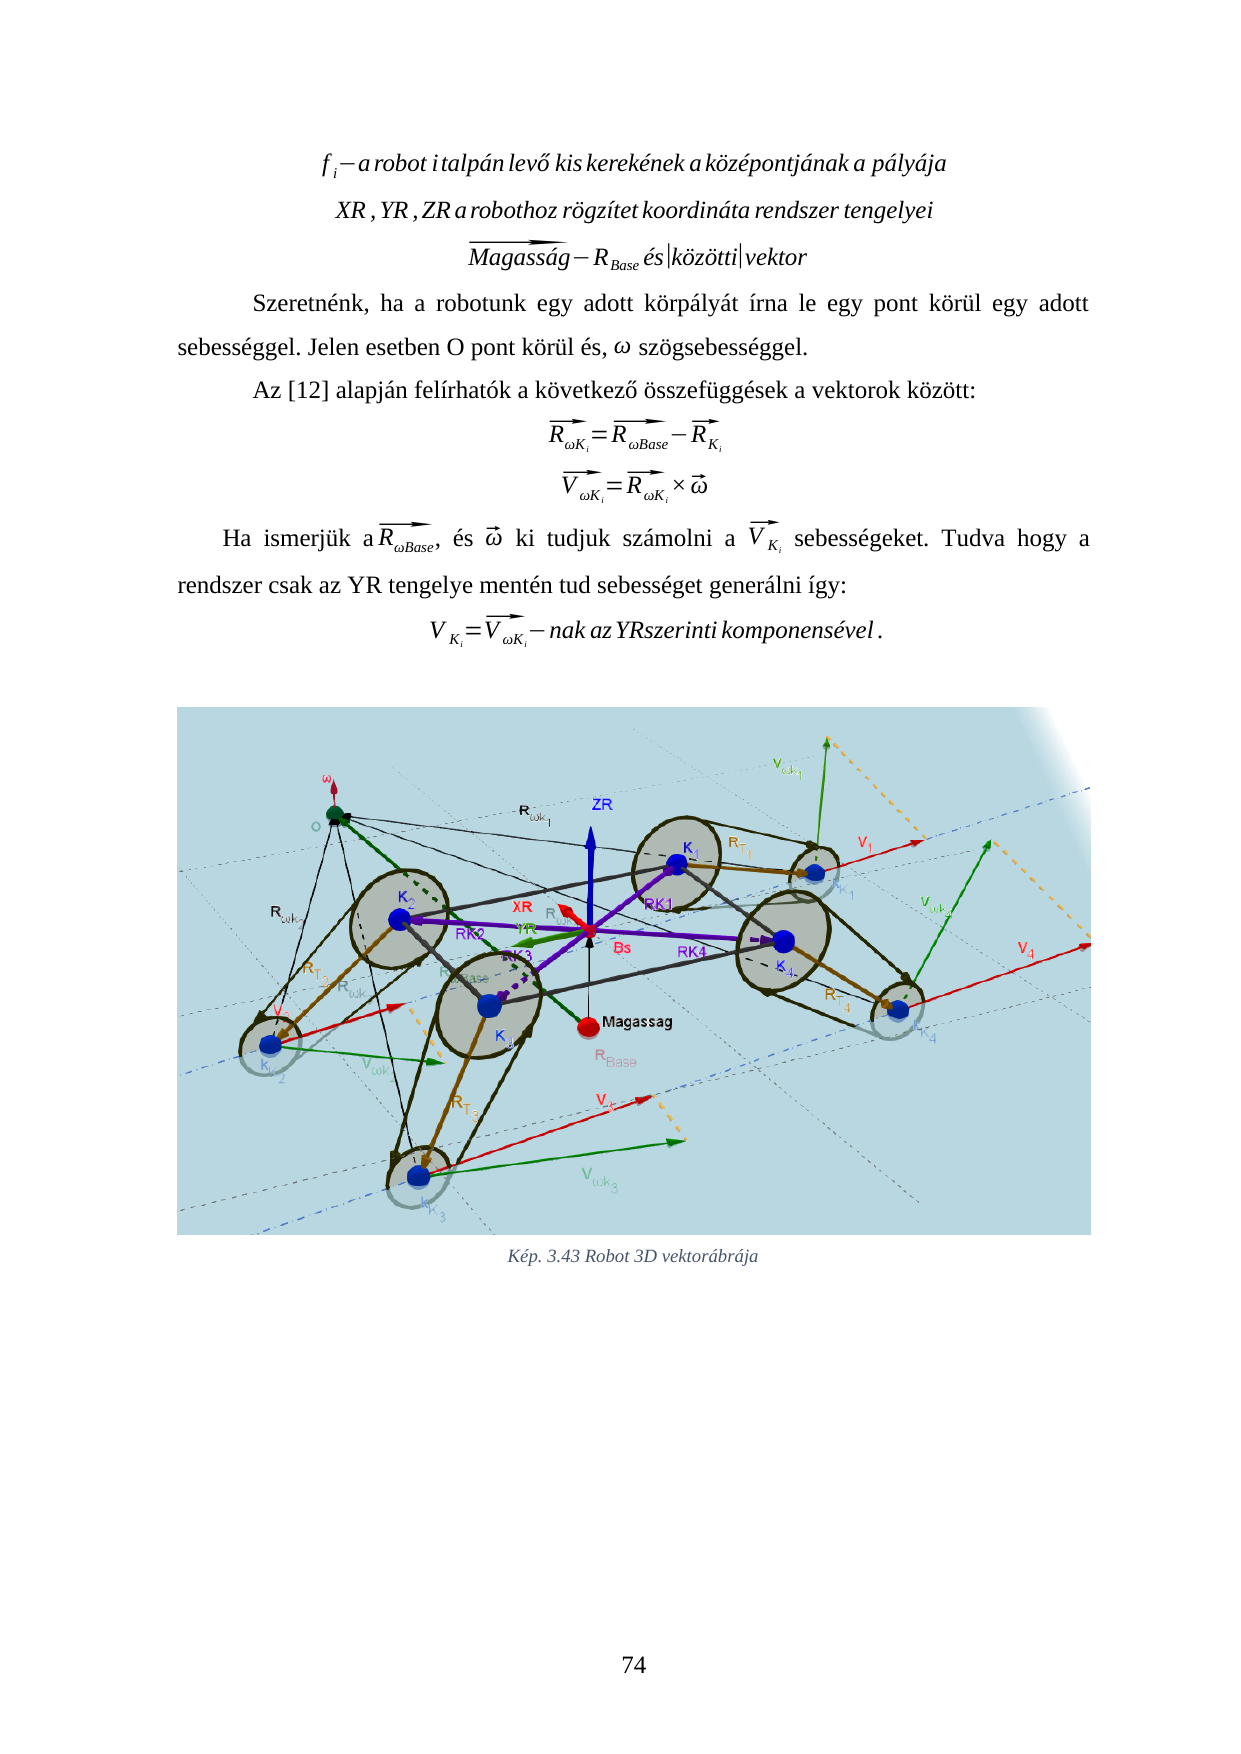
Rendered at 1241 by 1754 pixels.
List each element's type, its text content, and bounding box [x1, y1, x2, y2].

picture [177, 707, 1091, 1235]
text Az alapján felírhatók a következő összefüggések a vektorok között: [177, 375, 1090, 403]
text Ha ismerjük a, és ki tudjuk számolni a sebességeket. Tudva hogy a rendszer csak az YR tengelye mentén tud sebességet generálni így: [177, 519, 1090, 599]
text Szeretnénk, ha a robotunk egy adott körpályát írna le egy pont körül egy adott sebességgel. Jelen esetben O pont körül és, szögsebességgel. [177, 288, 1090, 360]
